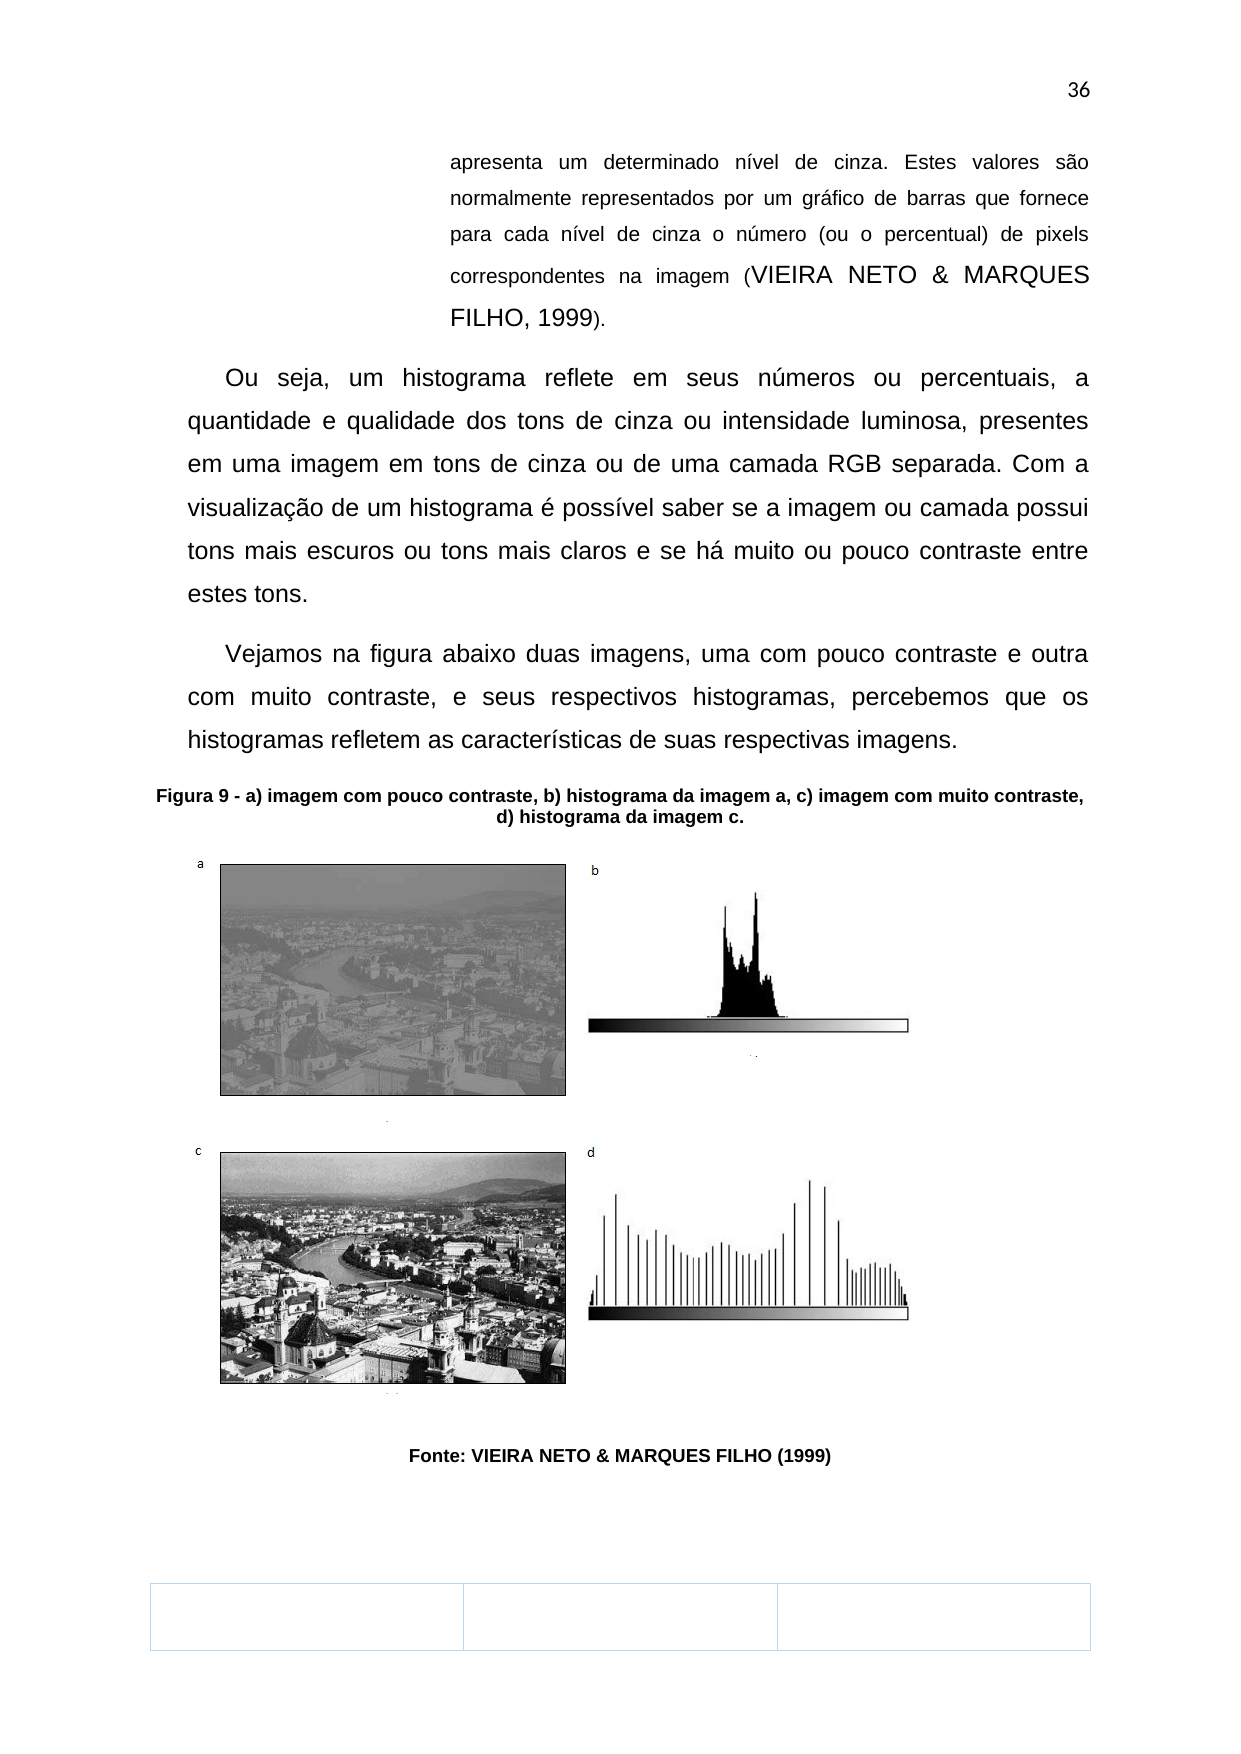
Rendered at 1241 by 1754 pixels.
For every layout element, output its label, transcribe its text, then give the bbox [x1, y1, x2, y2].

text Fonte: VIEIRA NETO & MARQUES FILHO (1999) [150, 1445, 1090, 1466]
text Ou seja, um histograma reflete em seus números ou percentuais, a quantidade e qualidade dos tons de cinza ou intensidade luminosa, presentes em uma imagem em tons de cinza ou de uma camada RGB separada. Com a visualização de um histograma é possível saber se a imagem ou camada possui tons mais escuros ou tons mais claros e se há muito ou pouco contraste entre estes tons. [187, 363, 1090, 607]
picture [187, 848, 947, 1415]
text Vejamos na figura abaixo duas imagens, uma com pouco contraste e outra com muito contraste, e seus respectivos histogramas, percebemos que os histogramas refletem as características de suas respectivas imagens. [187, 638, 1090, 753]
text Figura 9 - a) imagem com pouco contraste, b) histograma da imagem a, c) imagem com muito contraste, d) histograma da imagem c. [150, 784, 1090, 828]
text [450, 150, 1090, 332]
